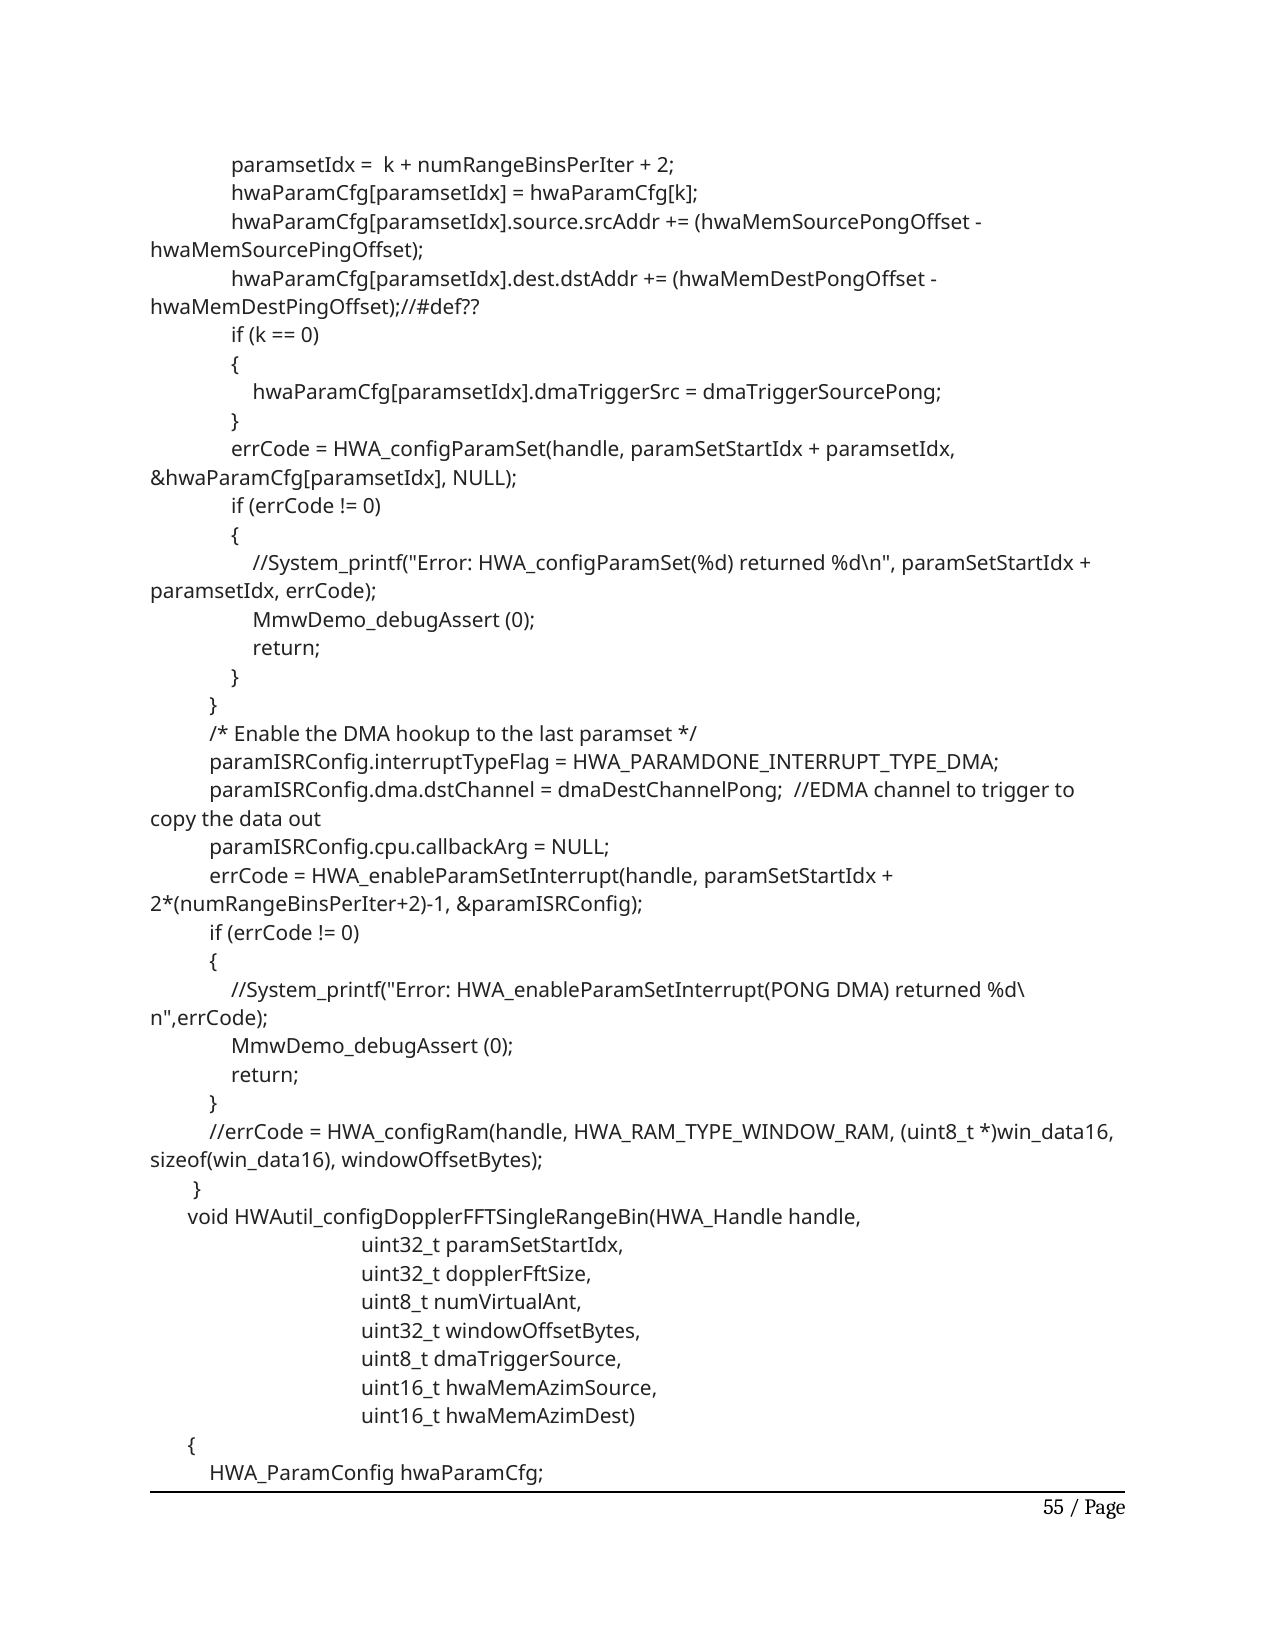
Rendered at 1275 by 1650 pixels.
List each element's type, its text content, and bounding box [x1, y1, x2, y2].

text } [150, 690, 1125, 719]
text if (k == 0) [150, 321, 1125, 349]
text MmwDemo_debugAssert (0); [150, 1032, 1125, 1060]
text uint16_t hwaMemAzimDest) [150, 1401, 1125, 1430]
text uint16_t hwaMemAzimSource, [150, 1373, 1125, 1401]
text return; [150, 1060, 1125, 1088]
text { [150, 520, 1125, 548]
text HWA_ParamConfig hwaParamCfg; [150, 1458, 1125, 1487]
text hwaParamCfg[paramsetIdx].dest.dstAddr += (hwaMemDestPongOffset - hwaMemDestPingOffset);//#def?? [150, 264, 1125, 321]
text errCode = HWA_configParamSet(handle, paramSetStartIdx + paramsetIdx, &hwaParamCfg[paramsetIdx], NULL); [150, 434, 1125, 491]
text { [150, 946, 1125, 975]
text /* Enable the DMA hookup to the last paramset */ [150, 719, 1125, 747]
text paramISRConfig.interruptTypeFlag = HWA_PARAMDONE_INTERRUPT_TYPE_DMA; [150, 747, 1125, 776]
text if (errCode != 0) [150, 491, 1125, 520]
text paramISRConfig.cpu.callbackArg = NULL; [150, 832, 1125, 861]
text return; [150, 633, 1125, 662]
text } [150, 1174, 1125, 1202]
text void HWAutil_configDopplerFFTSingleRangeBin(HWA_Handle handle, [150, 1202, 1125, 1231]
text //System_printf("Error: HWA_configParamSet(%d) returned %d\n", paramSetStartIdx + paramsetIdx, errCode); [150, 548, 1125, 605]
text uint32_t windowOffsetBytes, [150, 1316, 1125, 1344]
text //errCode = HWA_configRam(handle, HWA_RAM_TYPE_WINDOW_RAM, (uint8_t *)win_data16, sizeof(win_data16), windowOffsetBytes); [150, 1117, 1125, 1174]
text errCode = HWA_enableParamSetInterrupt(handle, paramSetStartIdx + 2*(numRangeBinsPerIter+2)-1, &paramISRConfig); [150, 861, 1125, 918]
text { [150, 1430, 1125, 1458]
text uint32_t paramSetStartIdx, [150, 1231, 1125, 1259]
text MmwDemo_debugAssert (0); [150, 605, 1125, 633]
text } [150, 662, 1125, 690]
text { [150, 349, 1125, 377]
text } [150, 1088, 1125, 1117]
text paramISRConfig.dma.dstChannel = dmaDestChannelPong; //EDMA channel to trigger to copy the data out [150, 776, 1125, 832]
text hwaParamCfg[paramsetIdx].dmaTriggerSrc = dmaTriggerSourcePong; [150, 377, 1125, 406]
text hwaParamCfg[paramsetIdx] = hwaParamCfg[k]; [150, 178, 1125, 207]
text //System_printf("Error: HWA_enableParamSetInterrupt(PONG DMA) returned %d\n",errCode); [150, 975, 1125, 1032]
text if (errCode != 0) [150, 918, 1125, 946]
text uint32_t dopplerFftSize, [150, 1259, 1125, 1287]
text uint8_t numVirtualAnt, [150, 1287, 1125, 1316]
text } [150, 406, 1125, 434]
text hwaParamCfg[paramsetIdx].source.srcAddr += (hwaMemSourcePongOffset - hwaMemSourcePingOffset); [150, 207, 1125, 264]
text paramsetIdx = k + numRangeBinsPerIter + 2; [150, 150, 1125, 178]
text uint8_t dmaTriggerSource, [150, 1344, 1125, 1373]
